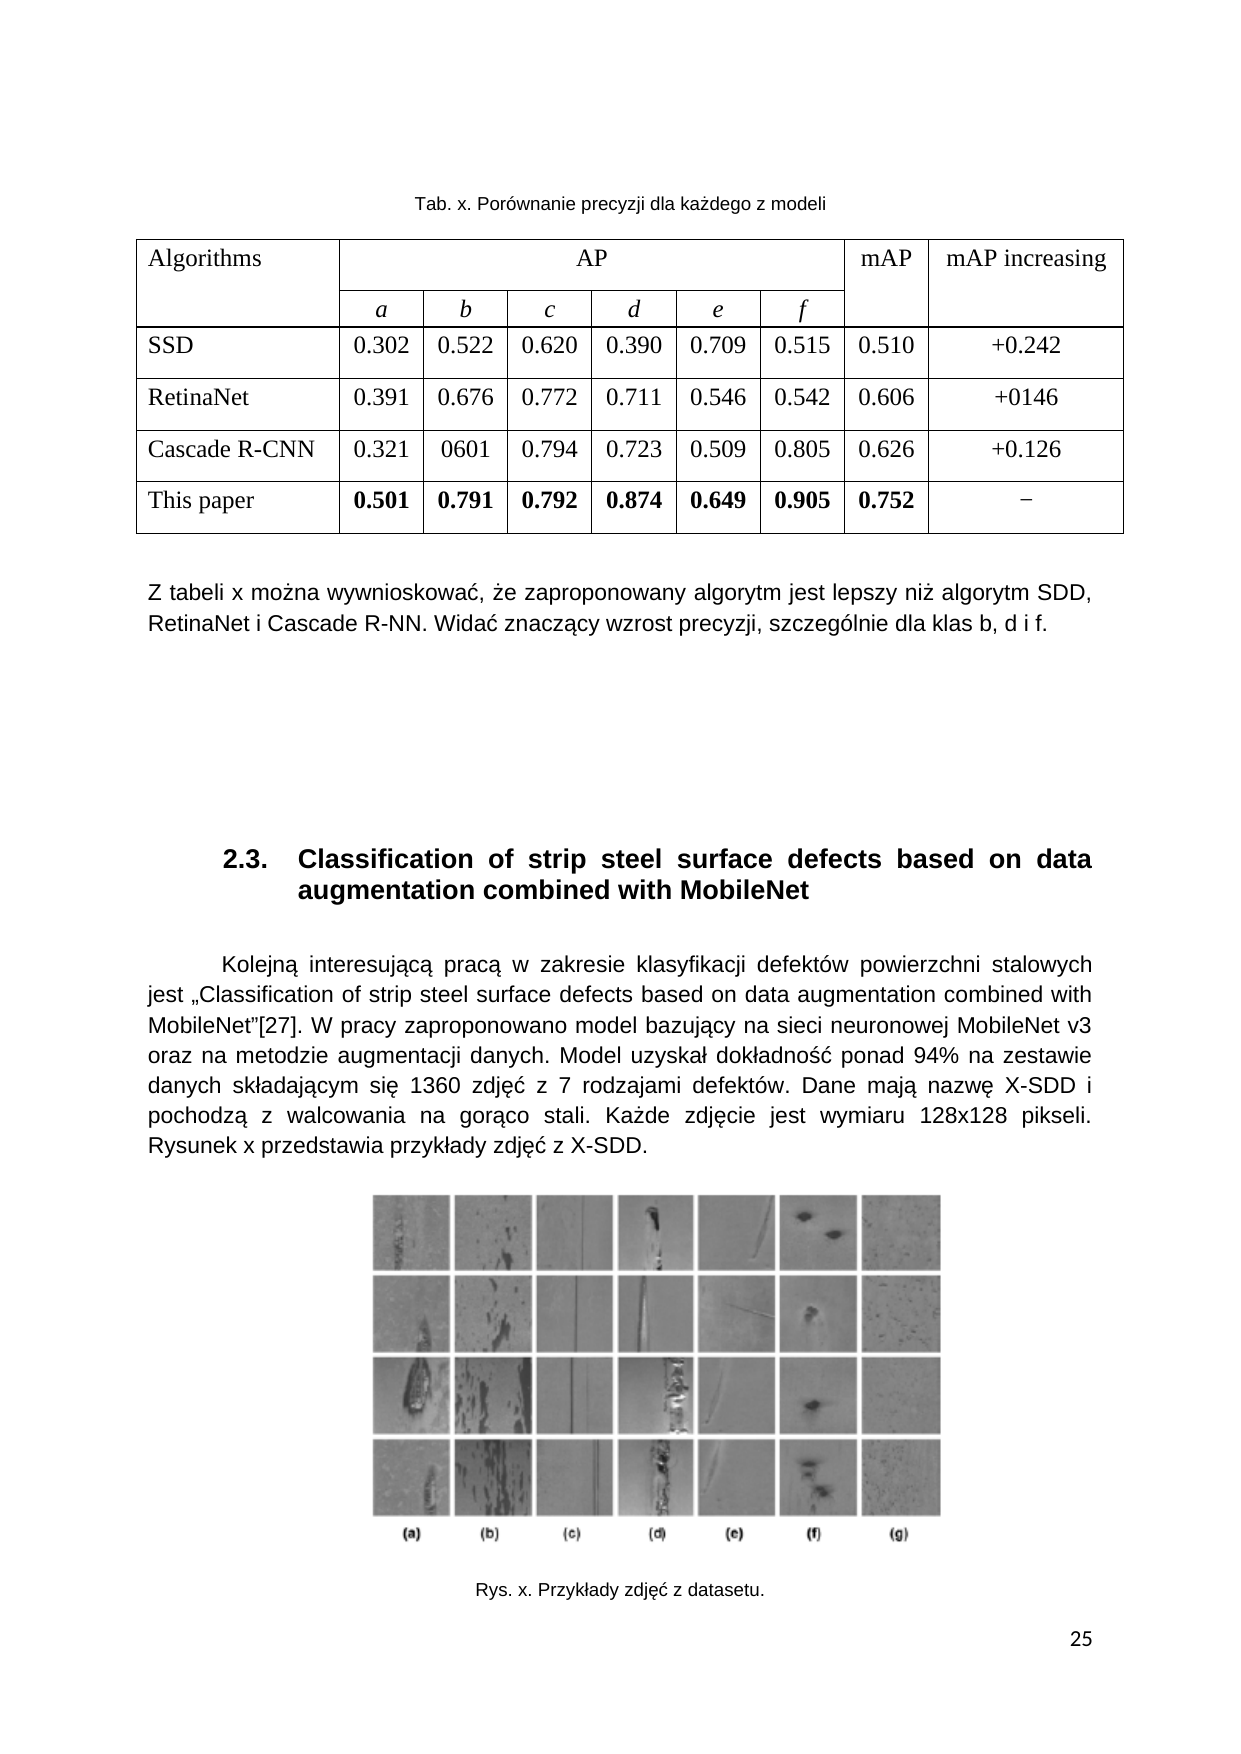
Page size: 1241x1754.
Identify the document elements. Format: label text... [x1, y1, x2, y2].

table_header mAP [845, 240, 928, 326]
table_header mAP increasing [929, 240, 1123, 326]
table_header AP [340, 240, 844, 290]
table_cell 0.649 [677, 482, 760, 533]
list Classification of strip steel surface defects based on data augmentation combined with MobileNet [223, 843, 1093, 906]
table_header Algorithms [137, 240, 339, 326]
table_cell 0.510 [845, 328, 928, 378]
table_cell 0.805 [761, 431, 844, 481]
text Kolejną interesującą pracą w zakresie klasyfikacji defektów powierzchni stalowych jest „Classification of strip steel surface defects based on data augmentation combined with MobileNet”[27]. W pracy zaproponowano model bazujący na sieci neuronowej MobileNet v3 oraz na metodzie augmentacji danych. Model uzyskał dokładność ponad 94% na zestawie danych składającym się 1360 zdjęć z 7 rodzajami defektów. Dane mają nazwę X-SDD i pochodzą z walcowania na gorąco stali. Każde zdjęcie jest wymiaru 128x128 pikseli. Rysunek x przedstawia przykłady zdjęć z X-SDD. [148, 951, 1093, 1159]
table_cell d [592, 291, 676, 326]
table_cell 0.905 [761, 482, 844, 533]
table_cell 0.522 [424, 328, 507, 378]
table_cell 0.772 [508, 379, 591, 429]
table_cell 0.711 [592, 379, 676, 429]
table_cell 0.723 [592, 431, 676, 481]
table_cell c [508, 291, 591, 326]
table_cell 0.390 [592, 328, 676, 378]
table_cell SSD [137, 328, 339, 378]
table_cell b [424, 291, 507, 326]
table_cell 0.791 [424, 482, 507, 533]
table_cell +0146 [929, 379, 1123, 429]
table_cell +0.126 [929, 431, 1123, 481]
table_cell 0.676 [424, 379, 507, 429]
table_cell − [929, 482, 1123, 533]
table_cell RetinaNet [137, 379, 339, 429]
table_cell 0.626 [845, 431, 928, 481]
table_cell 0.606 [845, 379, 928, 429]
table_cell 0.542 [761, 379, 844, 429]
table_cell 0.709 [677, 328, 760, 378]
table_cell 0.620 [508, 328, 591, 378]
table_cell 0.515 [761, 328, 844, 378]
table_cell This paper [137, 482, 339, 533]
table_cell 0.874 [592, 482, 676, 533]
table_cell 0.792 [508, 482, 591, 533]
table_cell 0.321 [340, 431, 423, 481]
table_cell 0.391 [340, 379, 423, 429]
table_cell 0.302 [340, 328, 423, 378]
table_cell f [761, 291, 844, 326]
text Z tabeli x można wywnioskować, że zaproponowany algorytm jest lepszy niż algorytm SDD, RetinaNet i Cascade R-NN. Widać znaczący wzrost precyzji, szczególnie dla klas b, d i f. [148, 579, 1093, 636]
table_cell Cascade R-CNN [137, 431, 339, 481]
table_cell a [340, 291, 423, 326]
text Tab. x. Porównanie precyzji dla każdego z modeli [148, 193, 1093, 215]
table_cell 0601 [424, 431, 507, 481]
table_cell 0.509 [677, 431, 760, 481]
table_cell +0.242 [929, 328, 1123, 378]
text Rys. x. Przykłady zdjęć z datasetu. [148, 1578, 1093, 1600]
table_cell 0.546 [677, 379, 760, 429]
picture [367, 1183, 947, 1554]
table_cell e [677, 291, 760, 326]
table_cell 0.752 [845, 482, 928, 533]
table_cell 0.501 [340, 482, 423, 533]
table_cell 0.794 [508, 431, 591, 481]
